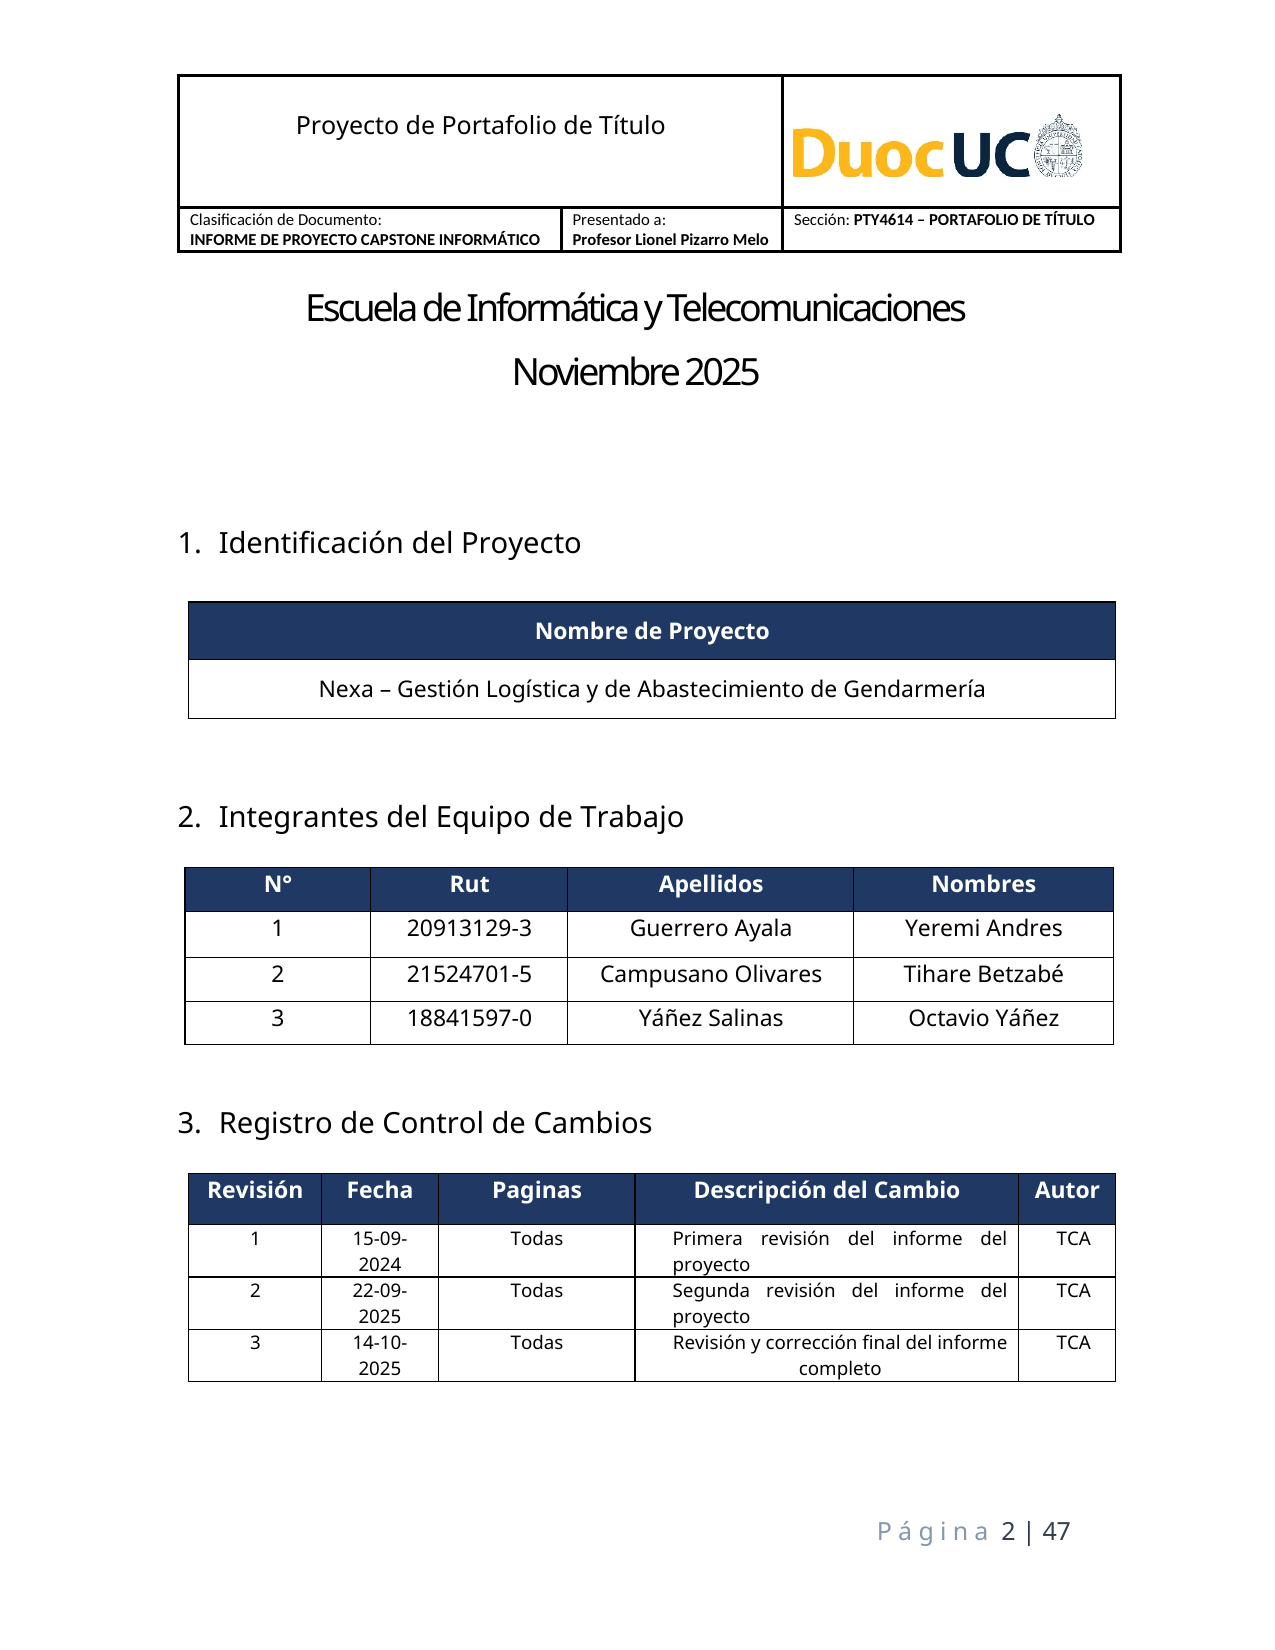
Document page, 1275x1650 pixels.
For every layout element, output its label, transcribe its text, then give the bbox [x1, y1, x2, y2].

table_cell Primera revisión del informe del proyecto [636, 1225, 1018, 1276]
table_cell Yeremi Andres [854, 912, 1113, 957]
table_cell 22-09-2025 [322, 1278, 438, 1328]
table_cell Nexa – Gestión Logística y de Abastecimiento de Gendarmería [189, 660, 1115, 718]
table_cell Guerrero Ayala [568, 912, 853, 957]
table_cell 18841597-0 [371, 1002, 567, 1044]
table_cell Octavio Yáñez [854, 1002, 1113, 1044]
table_cell 3 [186, 1002, 370, 1044]
table_cell TCA [1019, 1330, 1115, 1381]
table_cell 21524701-5 [371, 958, 567, 1001]
table_cell 1 [189, 1225, 321, 1276]
table_header Nombre de Proyecto [189, 603, 1115, 659]
text Noviembre 2025 [264, 345, 1011, 396]
table_header Revisión [189, 1174, 321, 1224]
table_header N° [186, 868, 370, 911]
table_header Nombres [854, 868, 1113, 911]
table_cell Todas [439, 1225, 634, 1276]
table_header Apellidos [568, 868, 853, 911]
table_header Descripción del Cambio [636, 1174, 1018, 1224]
table_cell Segunda revisión del informe del proyecto [636, 1278, 1018, 1328]
table_cell 14-10-2025 [322, 1330, 438, 1381]
table_cell Todas [439, 1330, 634, 1381]
table_cell 1 [186, 912, 370, 957]
table_cell Revisión y corrección final del informe completo [636, 1330, 1018, 1381]
table_cell Todas [439, 1278, 634, 1328]
list Integrantes del Equipo de Trabajo [177, 796, 1098, 836]
table_cell Yáñez Salinas [568, 1002, 853, 1044]
table_header Rut [371, 868, 567, 911]
table_cell 3 [189, 1330, 321, 1381]
table_header Autor [1019, 1174, 1115, 1224]
table_cell 15-09-2024 [322, 1225, 438, 1276]
picture [791, 113, 1083, 176]
table_cell Campusano Olivares [568, 958, 853, 1001]
table_cell 20913129-3 [371, 912, 567, 957]
table_header Fecha [322, 1174, 438, 1224]
table_cell Tihare Betzabé [854, 958, 1113, 1001]
list Identificación del Proyecto [177, 522, 1098, 562]
table_cell 2 [189, 1278, 321, 1328]
text Escuela de Informática y Telecomunicaciones [264, 281, 1011, 332]
table_header Paginas [439, 1174, 634, 1224]
table_cell TCA [1019, 1225, 1115, 1276]
table_cell 2 [186, 958, 370, 1001]
list Registro de Control de Cambios [177, 1102, 1098, 1142]
table_cell TCA [1019, 1278, 1115, 1328]
